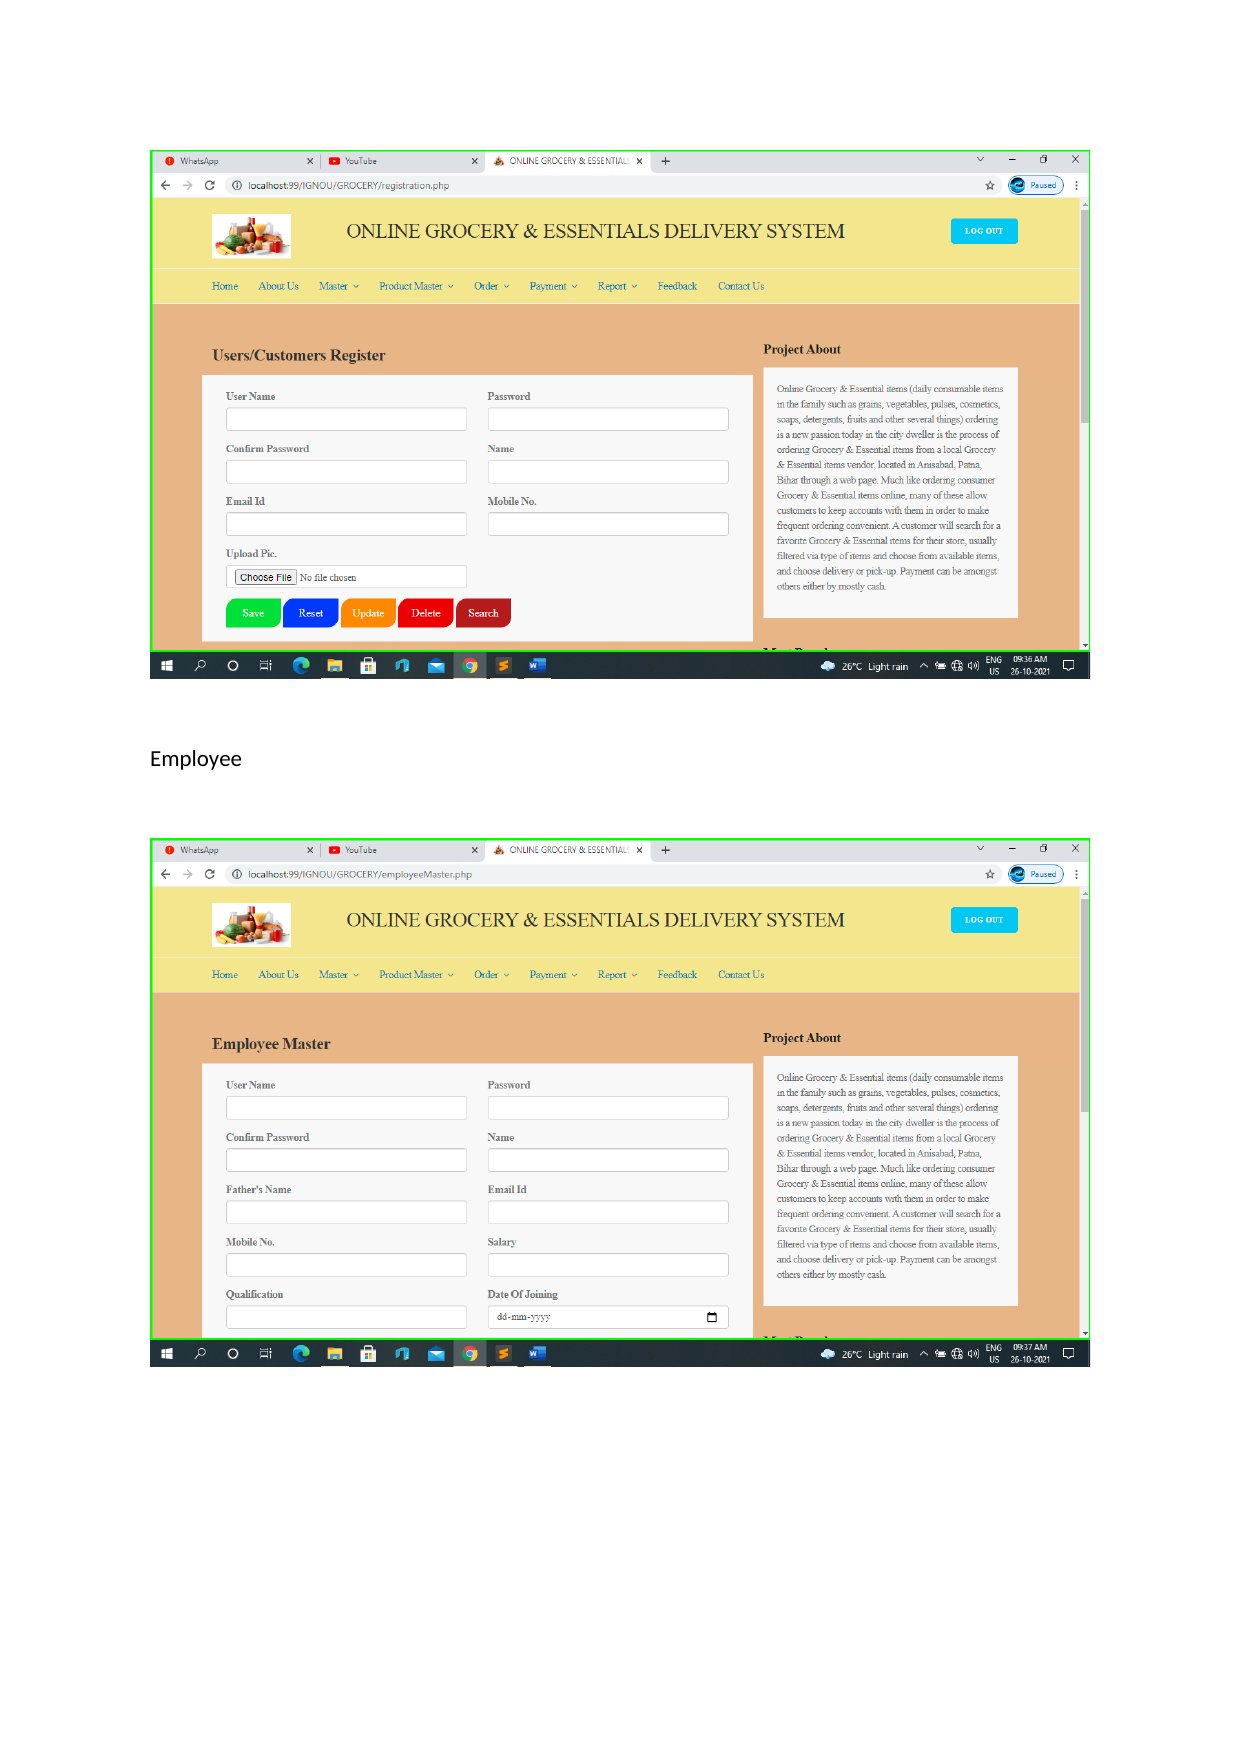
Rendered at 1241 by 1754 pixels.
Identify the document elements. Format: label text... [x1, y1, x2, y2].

picture [150, 838, 1091, 1367]
picture [150, 150, 1091, 679]
text Employee [150, 744, 1090, 772]
